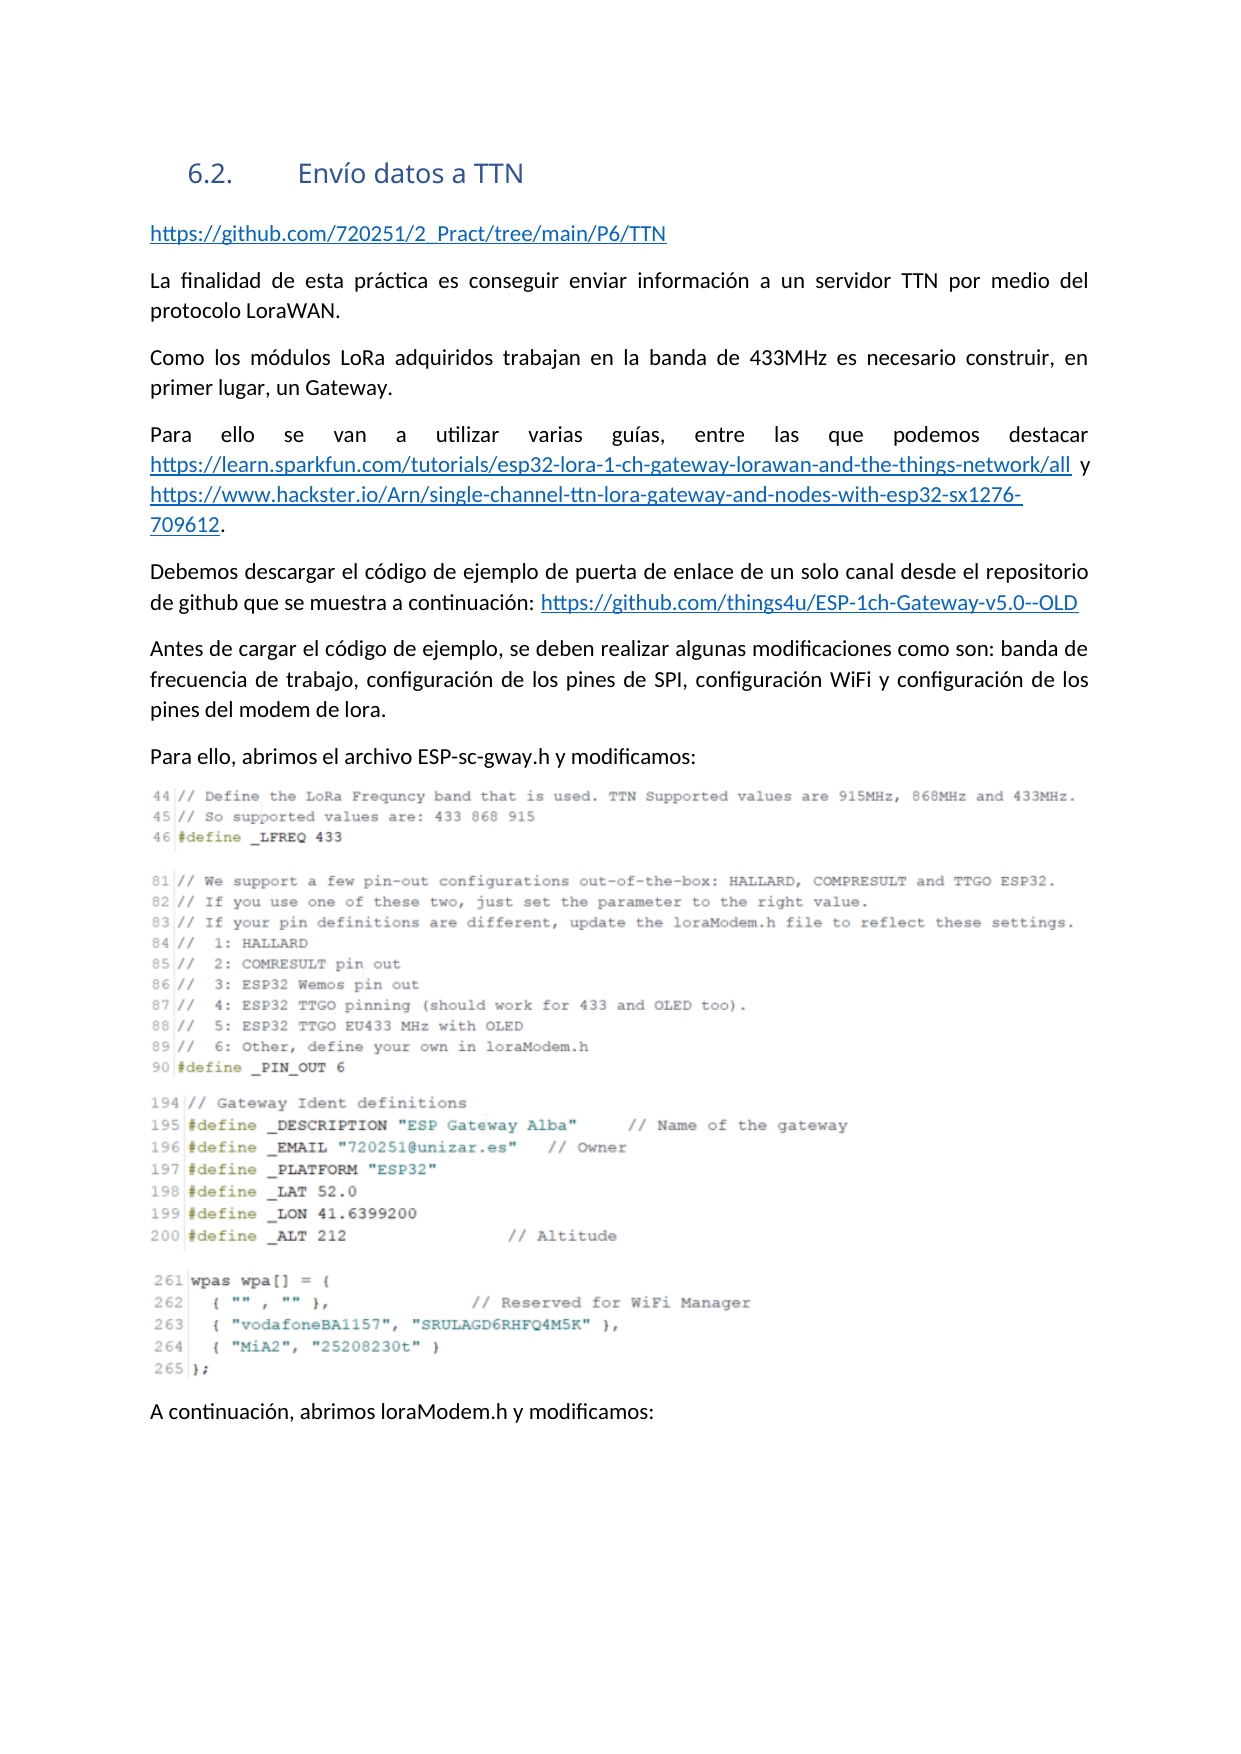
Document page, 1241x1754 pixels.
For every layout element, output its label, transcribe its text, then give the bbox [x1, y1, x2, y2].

text La finalidad de esta práctica es conseguir enviar información a un servidor TTN por medio del protocolo LoraWAN. [150, 266, 1090, 324]
picture [150, 788, 1091, 852]
text Como los módulos LoRa adquiridos trabajan en la banda de 433MHz es necesario construir, en primer lugar, un Gateway. [150, 343, 1090, 401]
text Para ello se van a utilizar varias guías, entre las que podemos destacar https://learn.sparkfun.com/tutorials/esp32-lora-1-ch-gateway-lorawan-and-the-things-network/all y https://www.hackster.io/Arn/single-channel-ttn-lora-gateway-and-nodes-with-esp32-sx1276-709612. [150, 420, 1090, 539]
subtitle Envío datos a TTN [187, 154, 1090, 191]
text Para ello, abrimos el archivo ESP-sc-gway.h y modificamos: [150, 742, 1090, 770]
picture [150, 1269, 833, 1378]
text https://github.com/720251/2_Pract/tree/main/P6/TTN [150, 219, 1090, 247]
picture [150, 870, 1091, 1077]
picture [150, 1095, 908, 1251]
text Antes de cargar el código de ejemplo, se deben realizar algunas modificaciones como son: banda de frecuencia de trabajo, configuración de los pines de SPI, configuración WiFi y configuración de los pines del modem de lora. [150, 634, 1090, 723]
text Debemos descargar el código de ejemplo de puerta de enlace de un solo canal desde el repositorio de github que se muestra a continuación: https://github.com/things4u/ESP-1ch-Gateway-v5.0--OLD [150, 557, 1090, 616]
text A continuación, abrimos loraModem.h y modificamos: [150, 1397, 1090, 1425]
